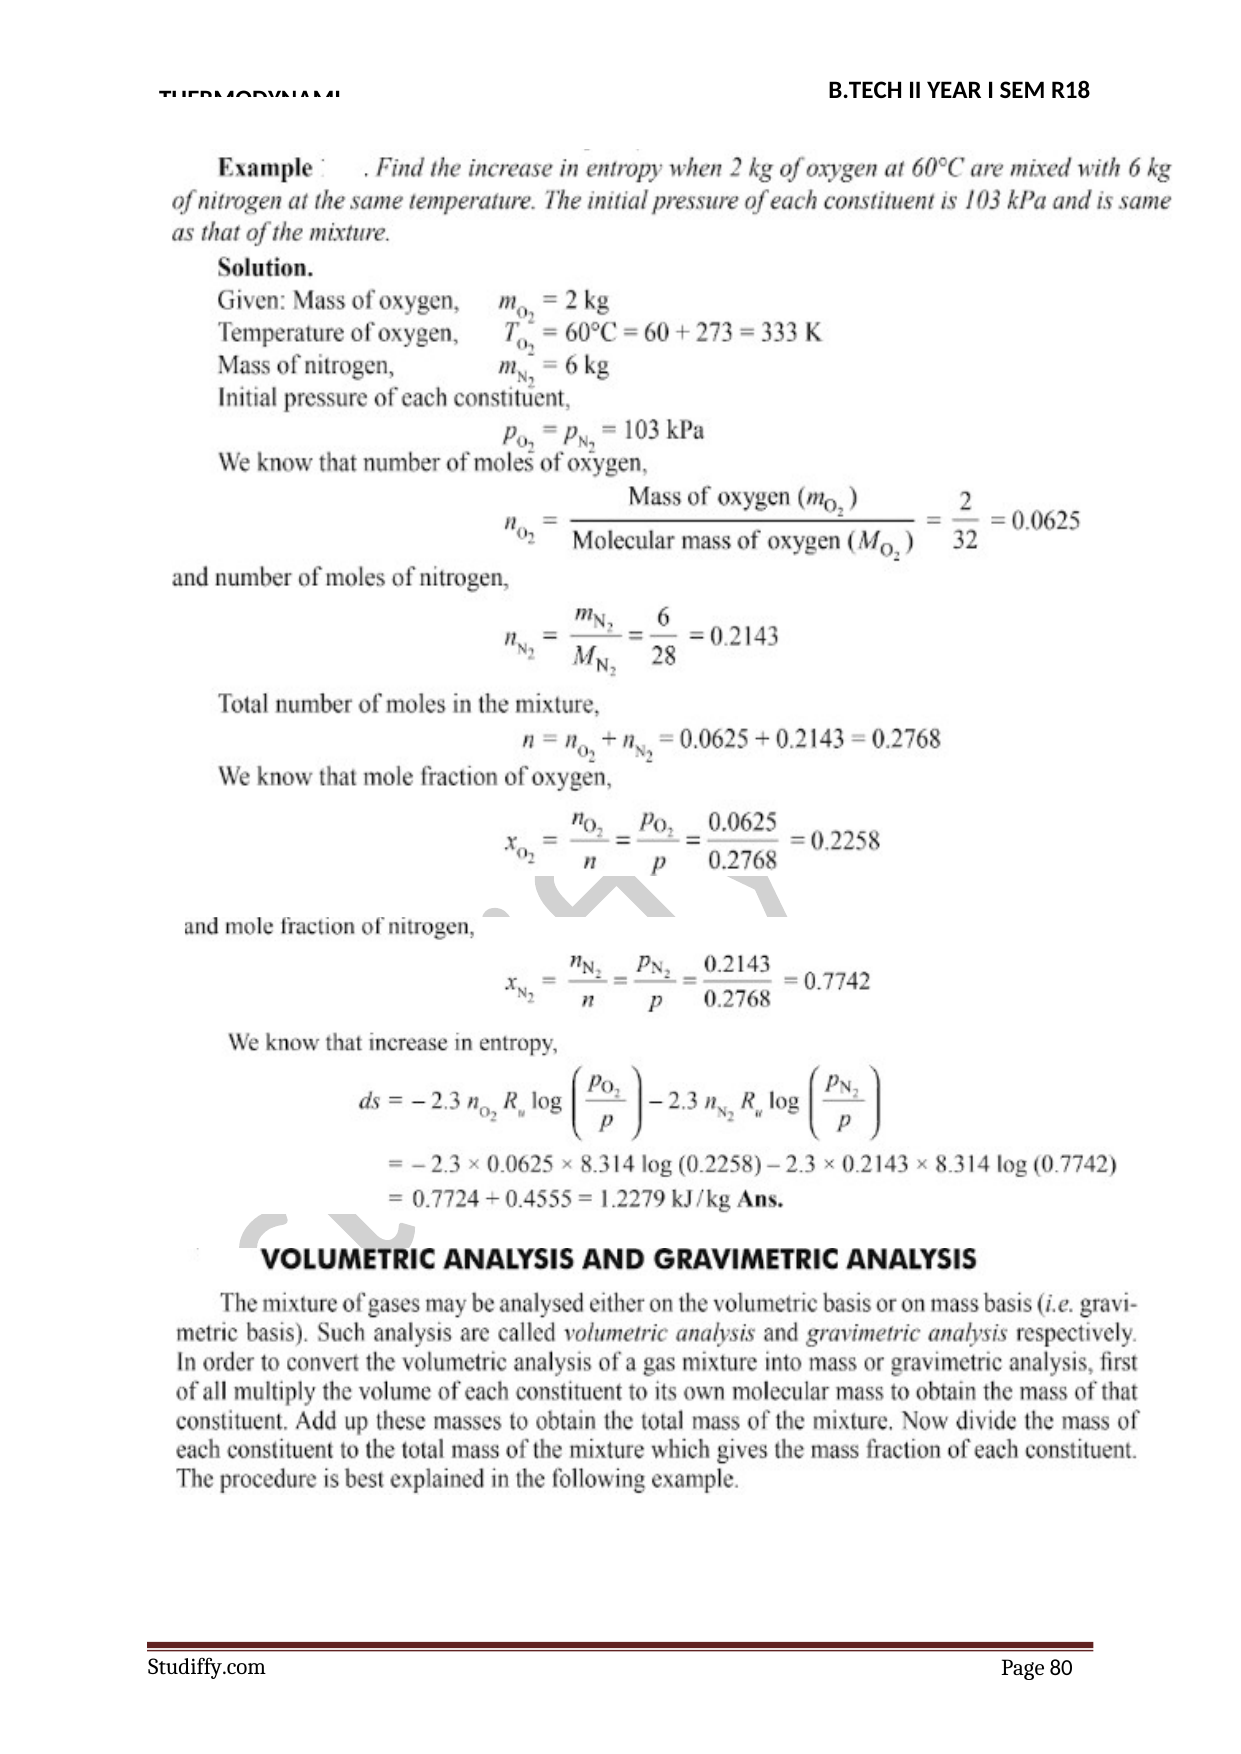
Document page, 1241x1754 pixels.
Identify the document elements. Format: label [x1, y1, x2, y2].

picture [171, 149, 1173, 876]
picture [184, 917, 1118, 1214]
picture [175, 1248, 1141, 1495]
